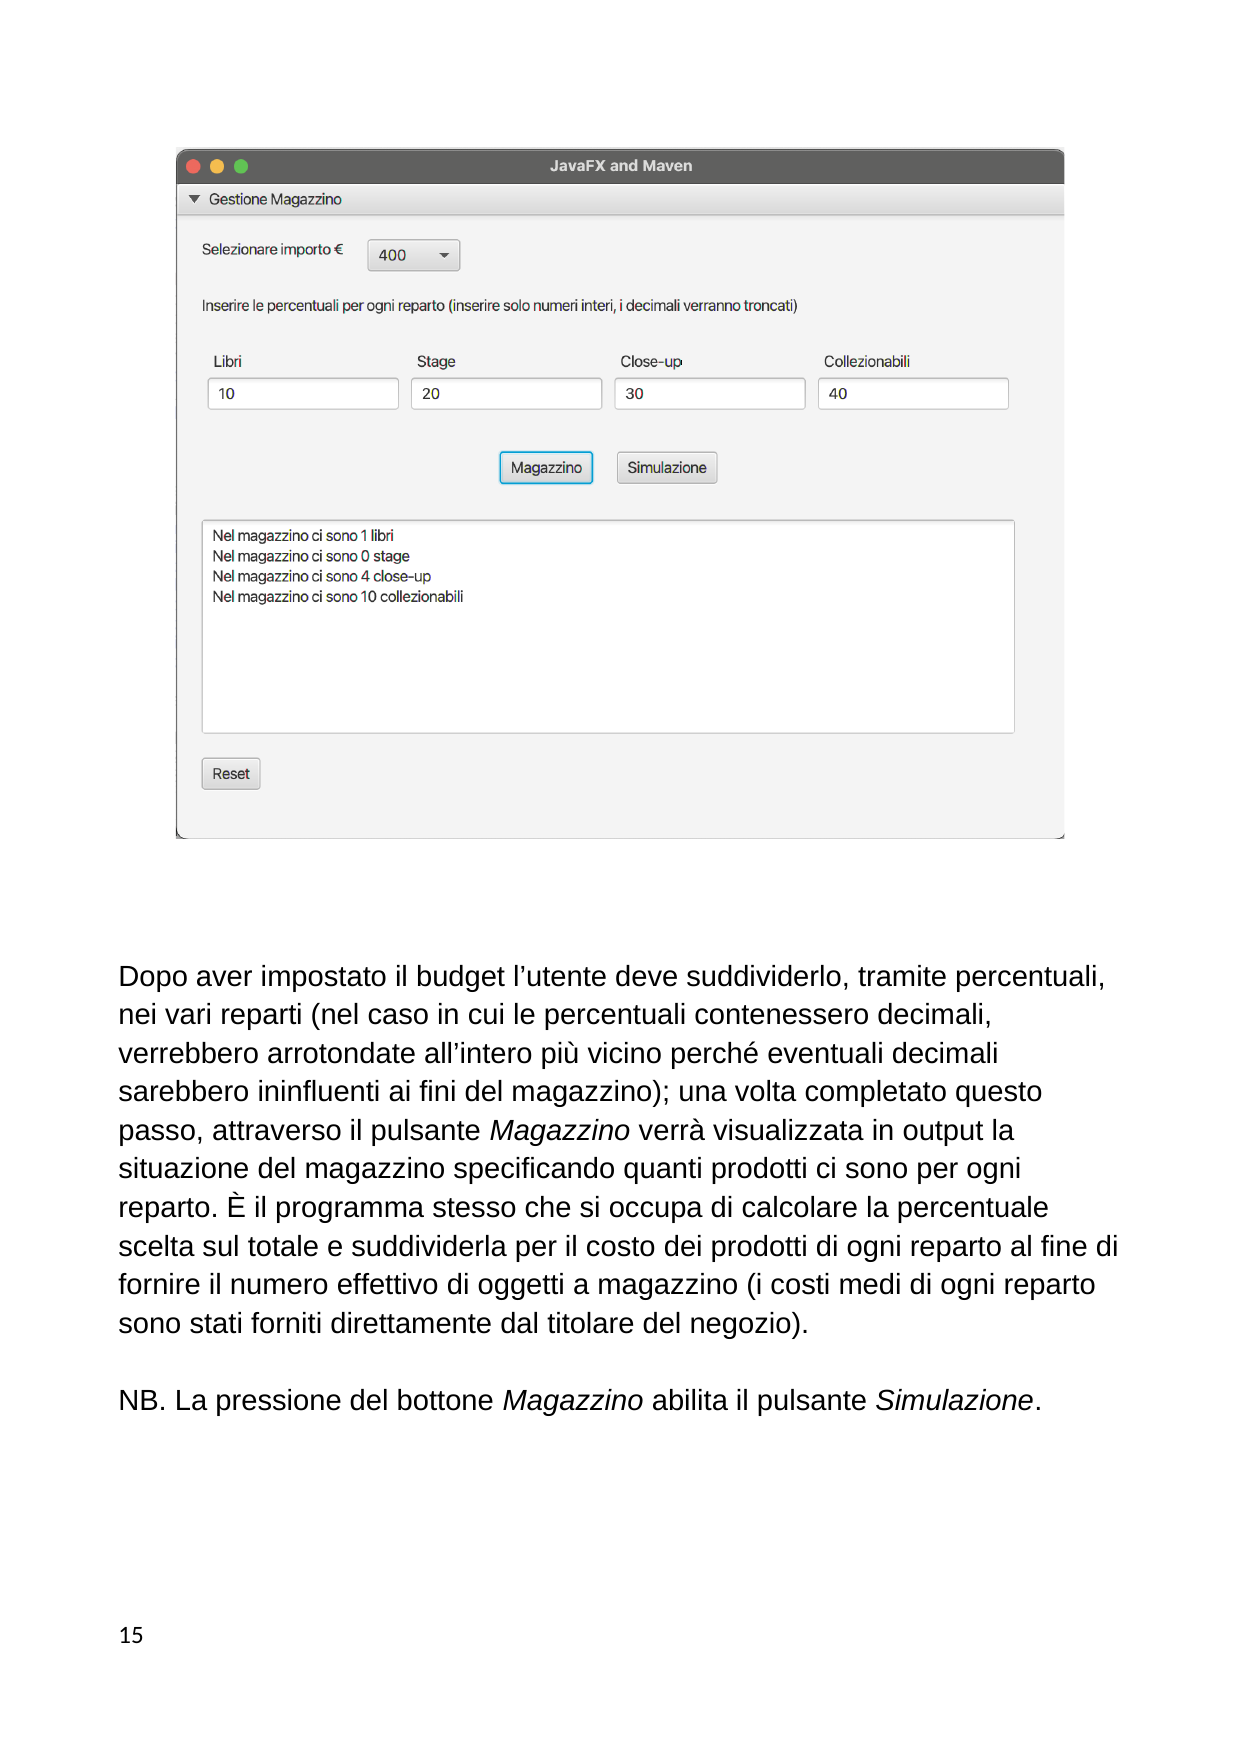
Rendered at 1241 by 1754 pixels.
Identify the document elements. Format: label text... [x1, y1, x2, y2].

text Dopo aver impostato il budget l’utente deve suddividerlo, tramite percentuali, nei vari reparti (nel caso in cui le percentuali contenessero decimali, verrebbero arrotondate all’intero più vicino perché eventuali decimali sarebbero ininfluenti ai fini del magazzino); una volta completato questo passo, attraverso il pulsante Magazzino verrà visualizzata in output la situazione del magazzino specificando quanti prodotti ci sono per ogni reparto. È il programma stesso che si occupa di calcolare la percentuale scelta sul totale e suddividerla per il costo dei prodotti di ogni reparto al fine di fornire il numero effettivo di oggetti a magazzino (i costi medi di ogni reparto sono stati forniti direttamente dal titolare del negozio). [118, 959, 1122, 1339]
picture [175, 147, 1065, 839]
text NB. La pressione del bottone Magazzino abilita il pulsante Simulazione. [118, 1383, 1122, 1416]
